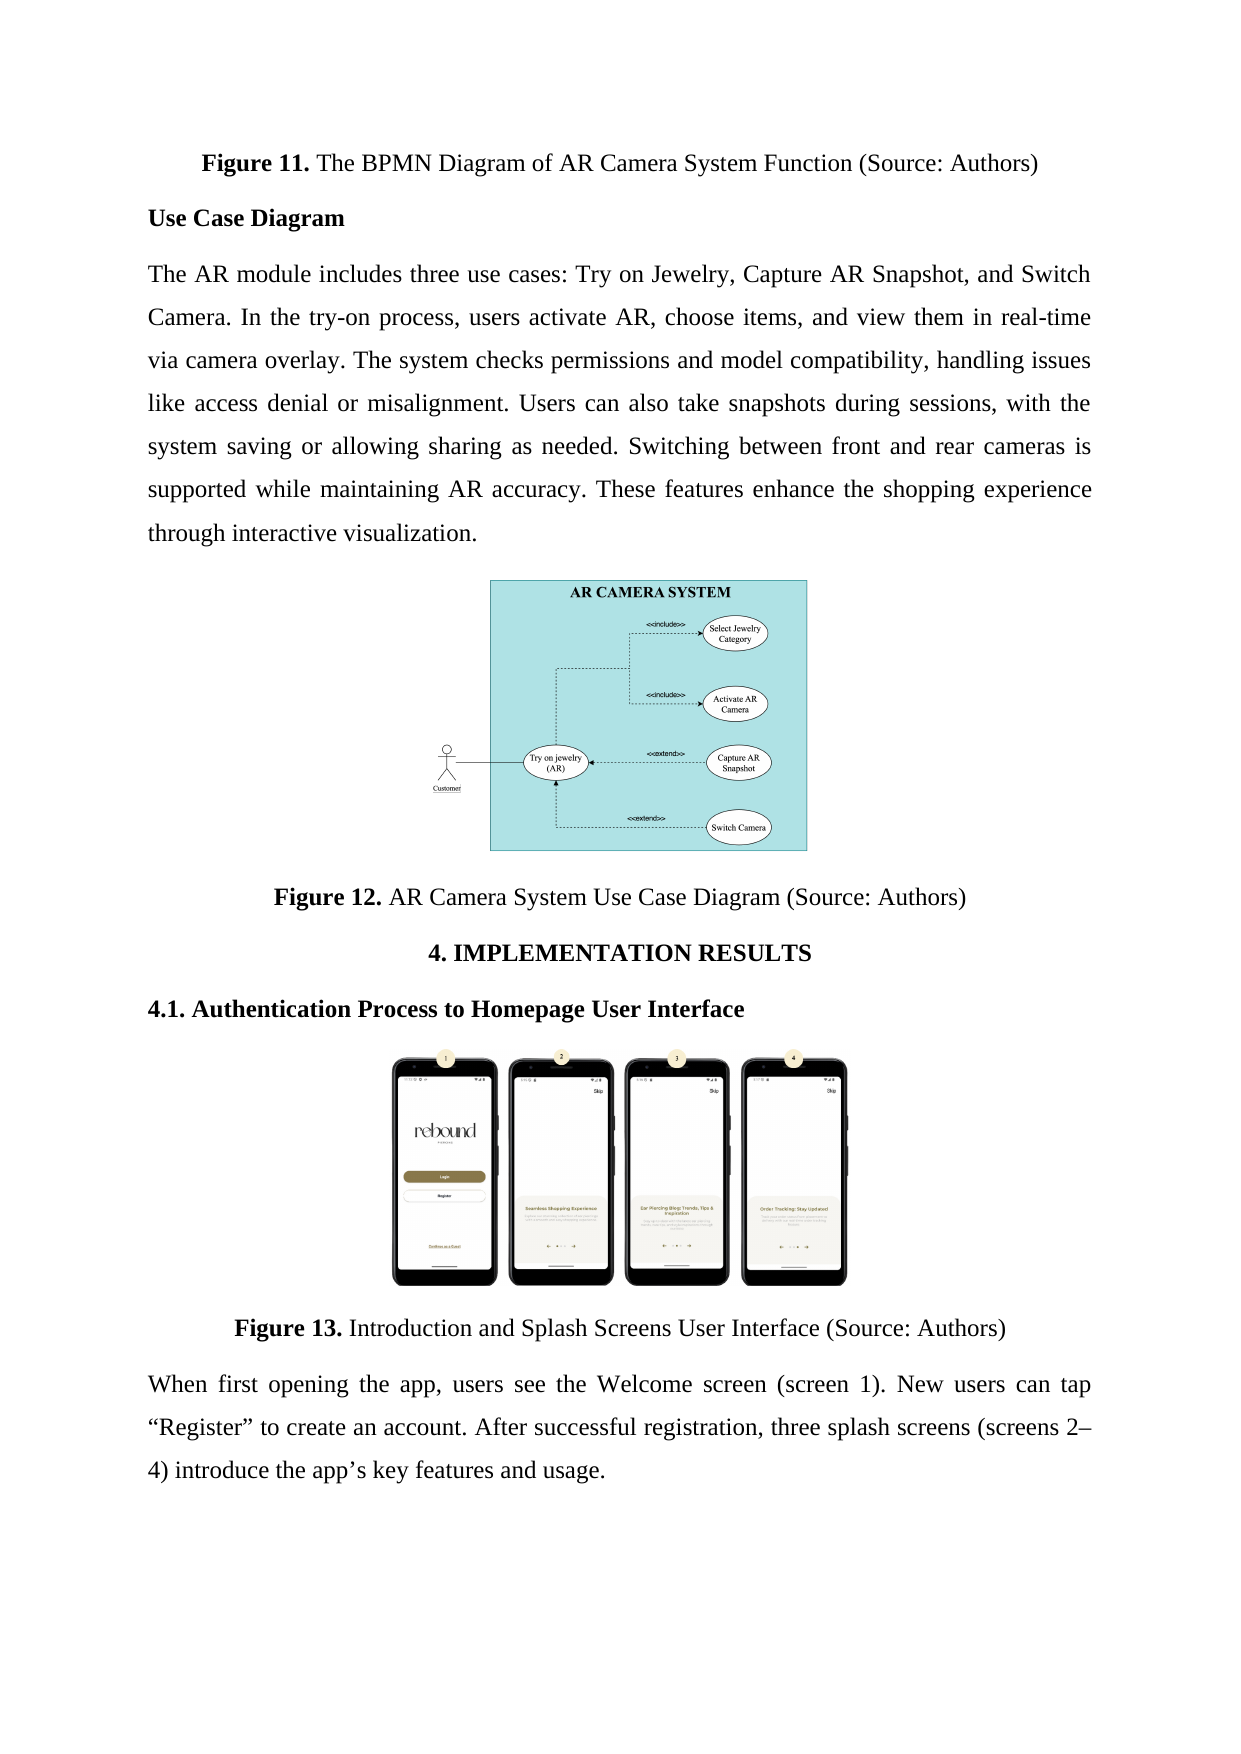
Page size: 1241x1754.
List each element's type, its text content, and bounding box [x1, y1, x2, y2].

text When first opening the app, users see the Welcome screen (screen 1). New users can tap “Register” to create an account. After successful registration, three splash screens (screens 2–4) introduce the app’s key features and usage. [148, 1369, 1093, 1484]
text Figure 12. AR Camera System Use Case Diagram (Source: Authors) [148, 882, 1093, 911]
subtitle 4.1. Authentication Process to Homepage User Interface [148, 994, 1093, 1022]
subtitle Use Case Diagram [148, 203, 1093, 232]
subtitle Figure 11. The BPMN Diagram of AR Camera System Function (Source: Authors) [148, 148, 1093, 176]
subtitle 4. IMPLEMENTATION RESULTS [148, 938, 1093, 967]
subtitle Figure 13. Introduction and Splash Screens User Interface (Source: Authors) [148, 1313, 1093, 1342]
subtitle The AR module includes three use cases: Try on Jewelry, Capture AR Snapshot, and Switch Camera. In the try-on process, users activate AR, choose items, and view them in real-time via camera overlay. The system checks permissions and model compatibility, handling issues like access denial or misalignment. Users can also take snapshots during sessions, with the system saving or allowing sharing as needed. Switching between front and rear cameras is supported while maintaining AR accuracy. These features enhance the shopping experience through interactive visualization. [148, 259, 1093, 546]
picture [427, 573, 813, 857]
picture [388, 1049, 852, 1286]
